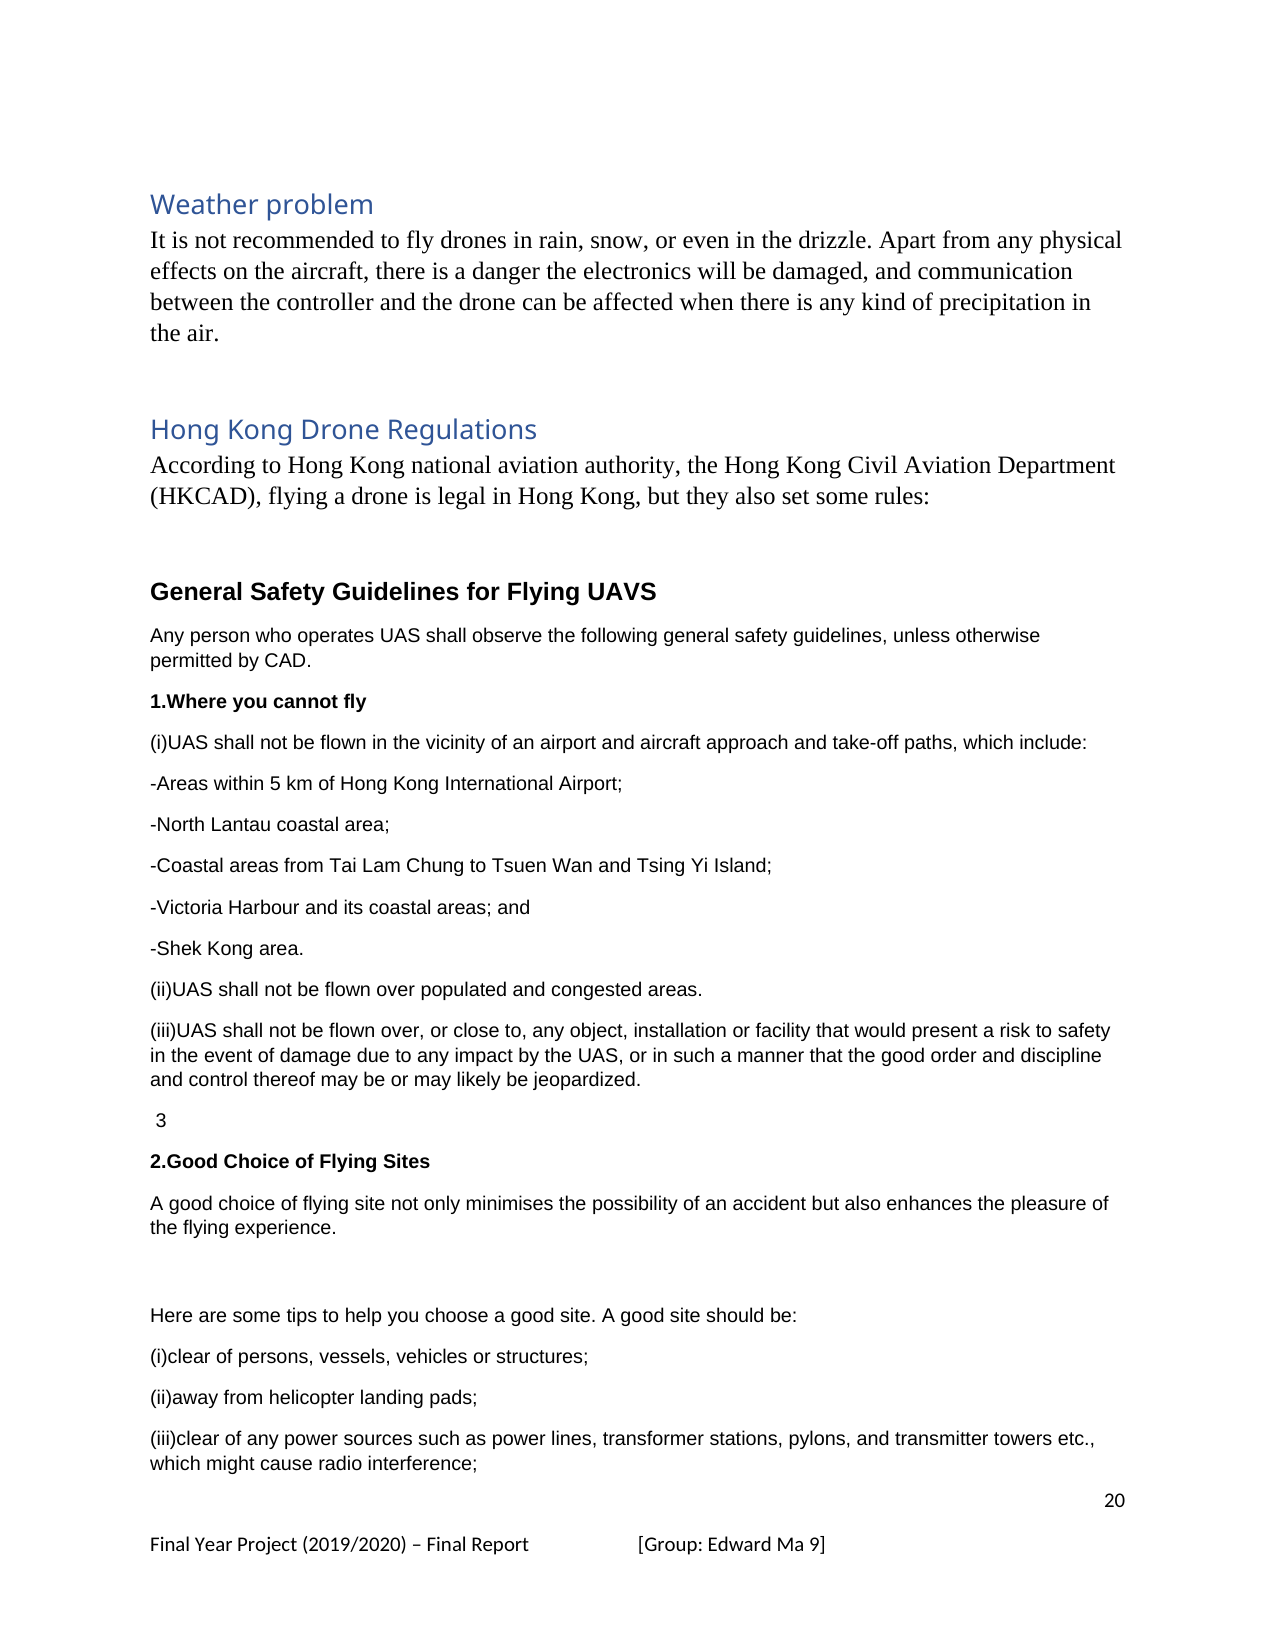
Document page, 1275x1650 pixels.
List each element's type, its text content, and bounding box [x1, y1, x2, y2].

text General Safety Guidelines for Flying UAVS [150, 576, 1125, 605]
text (ii)away from helicopter landing pads; [150, 1386, 1125, 1409]
text 3 [150, 1109, 1125, 1132]
text It is not recommended to fly drones in rain, snow, or even in the drizzle. Apart from any physical effects on the aircraft, there is a danger the electronics will be damaged, and communication between the controller and the drone can be affected when there is any kind of precipitation in the air. [150, 225, 1125, 347]
text 2.Good Choice of Flying Sites [150, 1150, 1125, 1173]
text -Areas within 5 km of Hong Kong International Airport; [150, 772, 1125, 795]
text -Coastal areas from Tai Lam Chung to Tsuen Wan and Tsing Yi Island; [150, 854, 1125, 877]
text Here are some tips to help you choose a good site. A good site should be: [150, 1304, 1125, 1327]
text -Victoria Harbour and its coastal areas; and [150, 896, 1125, 918]
subtitle Weather problem [150, 186, 1125, 222]
text (iii)clear of any power sources such as power lines, transformer stations, pylons, and transmitter towers etc., which might cause radio interference; [150, 1427, 1125, 1474]
text (iii)UAS shall not be flown over, or close to, any object, installation or facility that would present a risk to safety in the event of damage due to any impact by the UAS, or in such a manner that the good order and discipline and control thereof may be or may likely be jeopardized. [150, 1019, 1125, 1091]
text A good choice of flying site not only minimises the possibility of an accident but also enhances the pleasure of the flying experience. [150, 1191, 1125, 1238]
text According to Hong Kong national aviation authority, the Hong Kong Civil Aviation Department (HKCAD), flying a drone is legal in Hong Kong, but they also set some rules: [150, 450, 1125, 510]
text -North Lantau coastal area; [150, 813, 1125, 836]
text (ii)UAS shall not be flown over populated and congested areas. [150, 978, 1125, 1001]
text -Shek Kong area. [150, 937, 1125, 959]
subtitle Hong Kong Drone Regulations [150, 410, 1125, 447]
text (i)UAS shall not be flown in the vicinity of an airport and aircraft approach and take-off paths, which include: [150, 731, 1125, 754]
text 1.Where you cannot fly [150, 690, 1125, 712]
text (i)clear of persons, vessels, vehicles or structures; [150, 1345, 1125, 1368]
text Any person who operates UAS shall observe the following general safety guidelines, unless otherwise permitted by CAD. [150, 624, 1125, 671]
